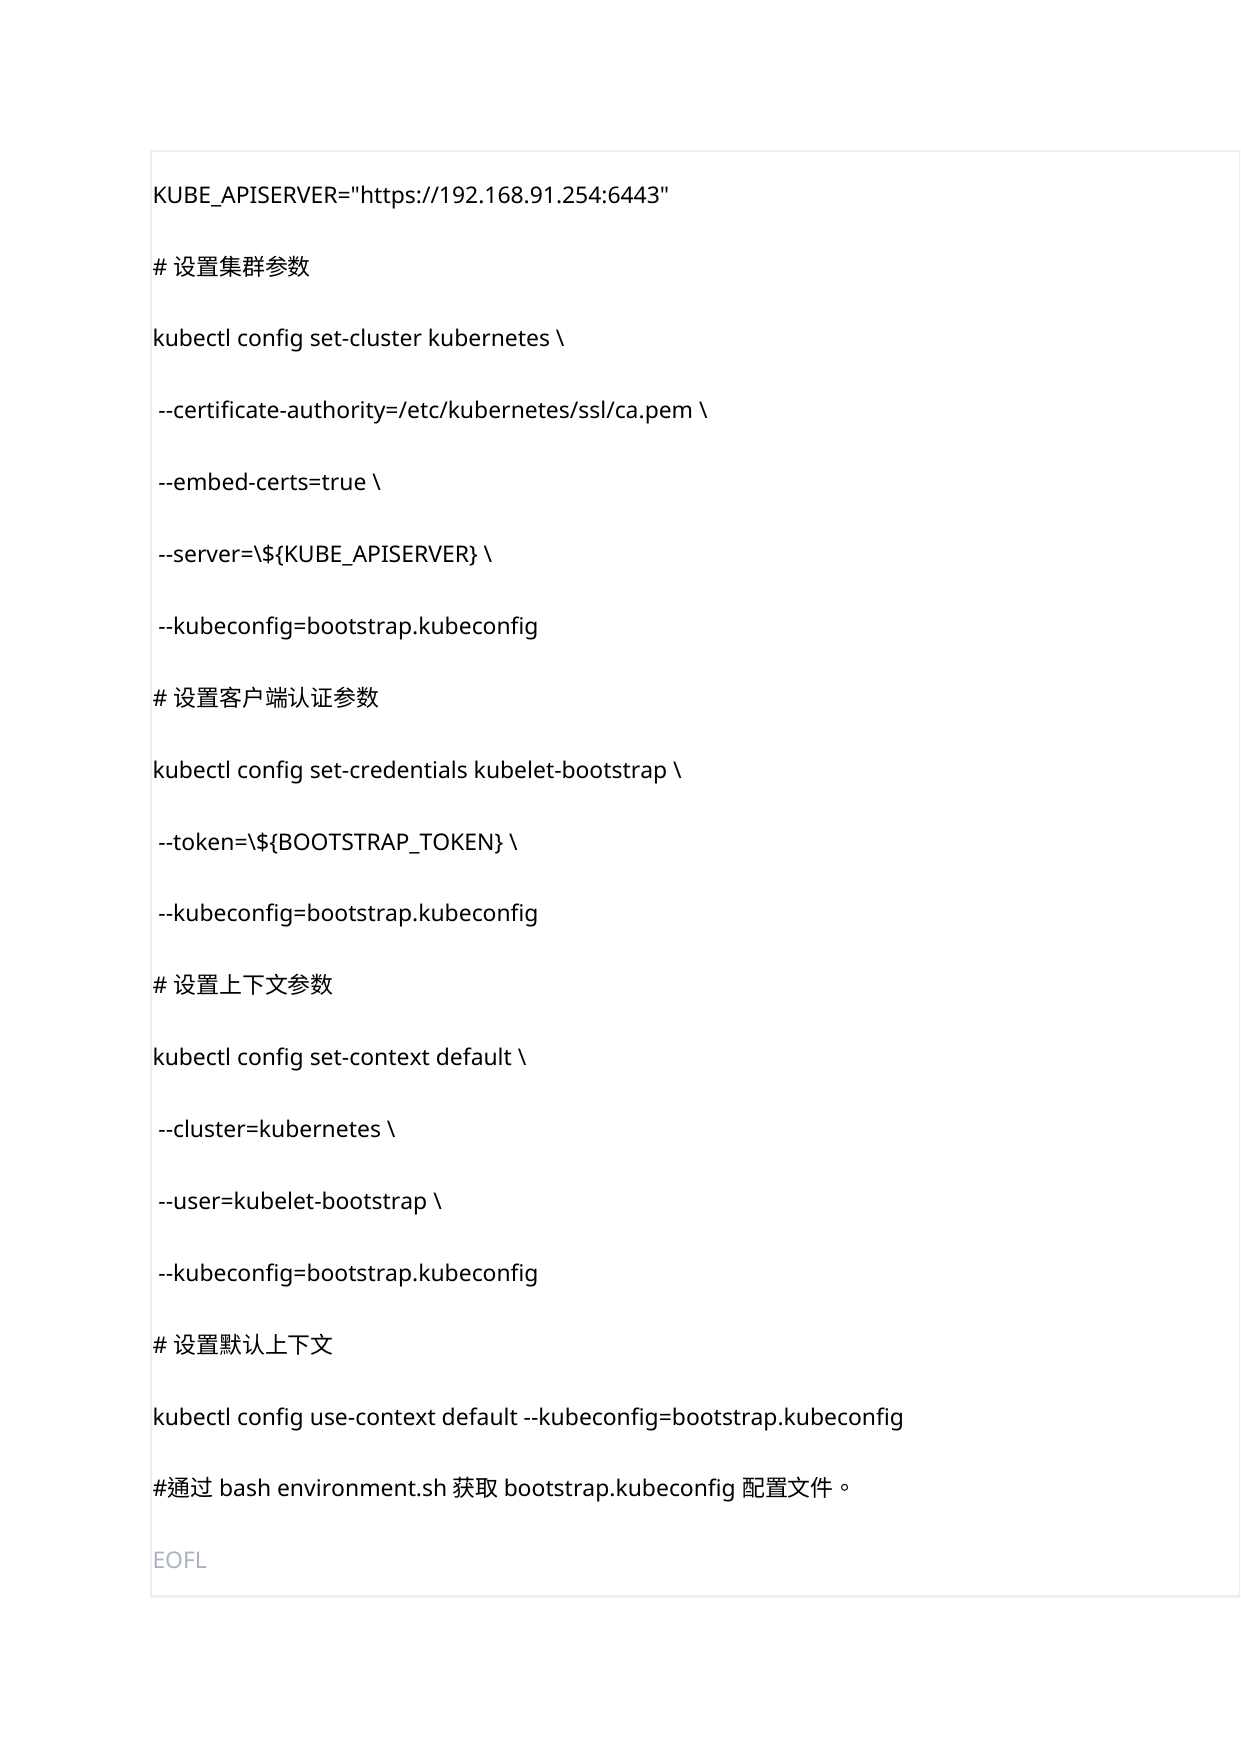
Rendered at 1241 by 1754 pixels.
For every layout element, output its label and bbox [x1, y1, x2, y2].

table_header [152, 152, 1239, 1595]
